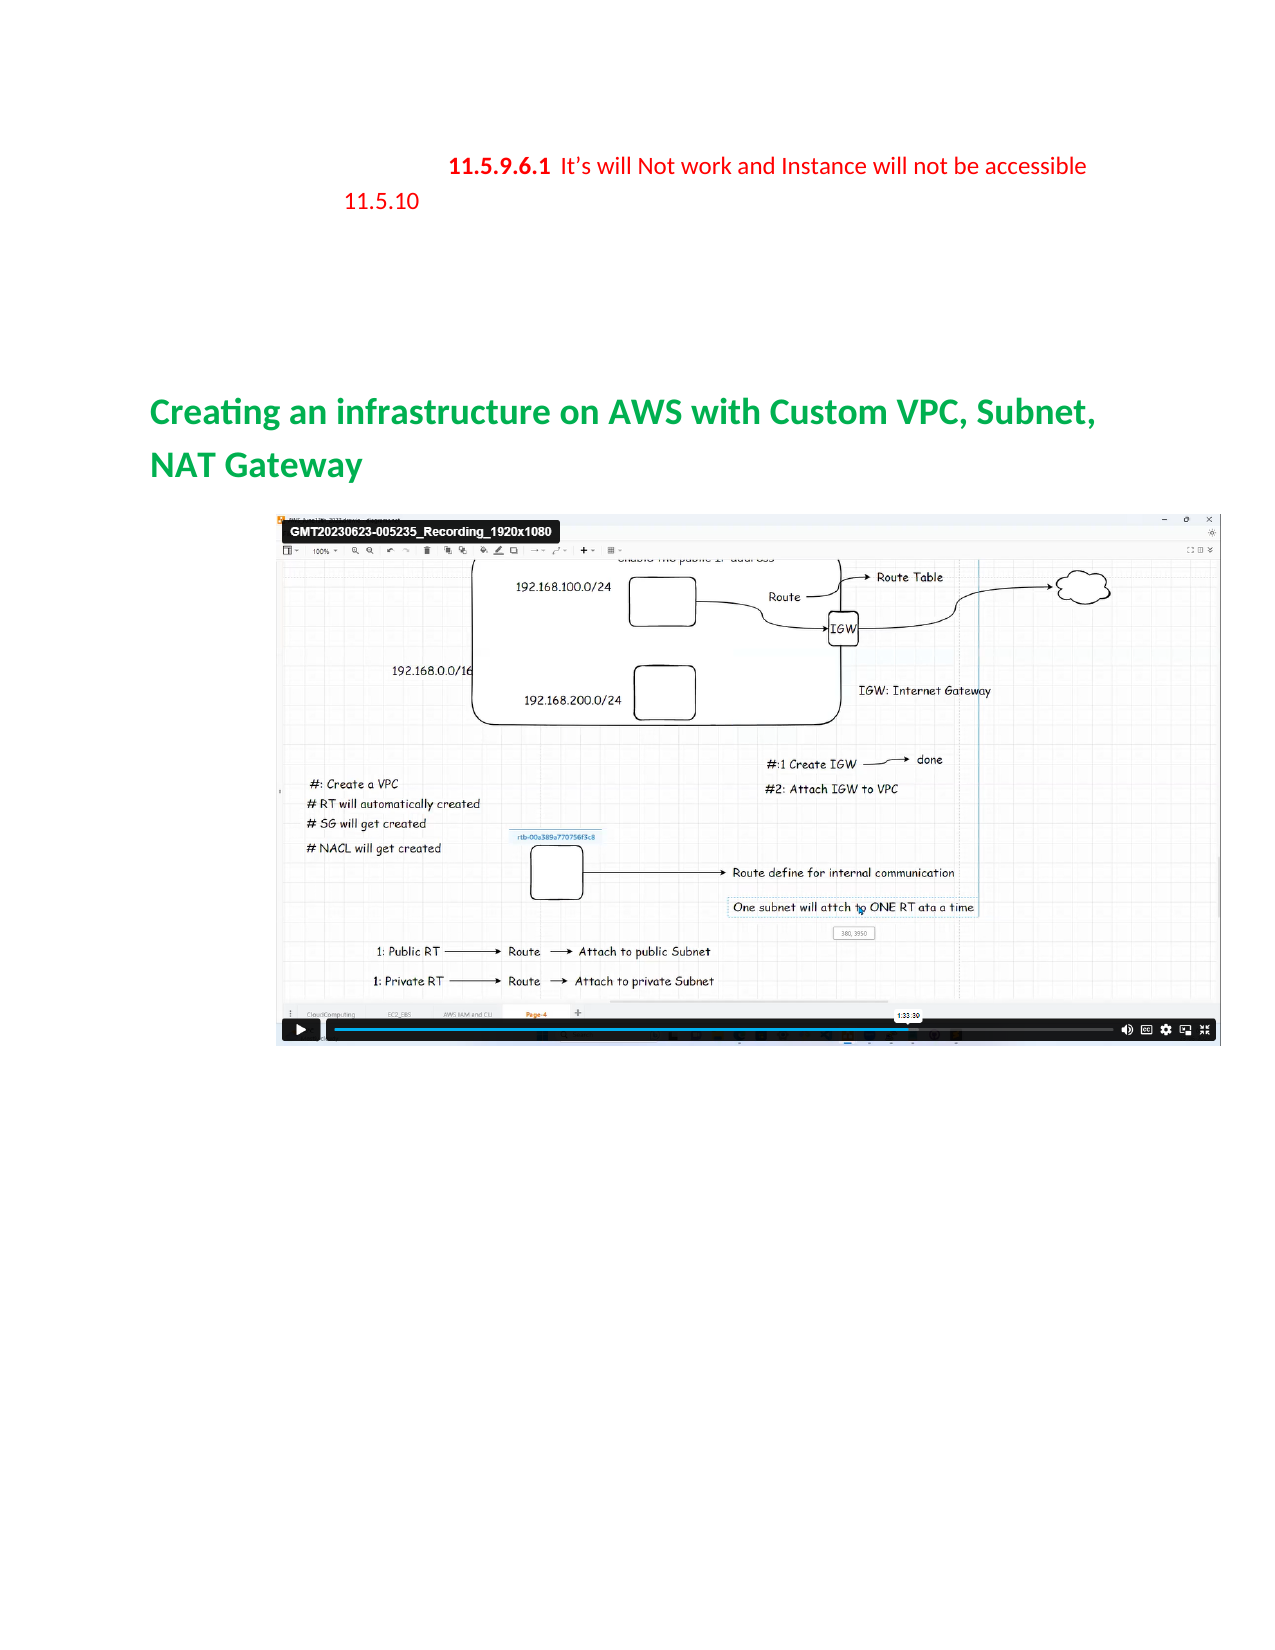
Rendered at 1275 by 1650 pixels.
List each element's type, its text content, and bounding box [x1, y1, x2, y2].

list It’s will Not work and Instance will not be accessible [448, 150, 1125, 181]
picture [276, 514, 1221, 1046]
text Creating an infrastructure on AWS with Custom VPC, Subnet, NAT Gateway [150, 388, 1125, 486]
